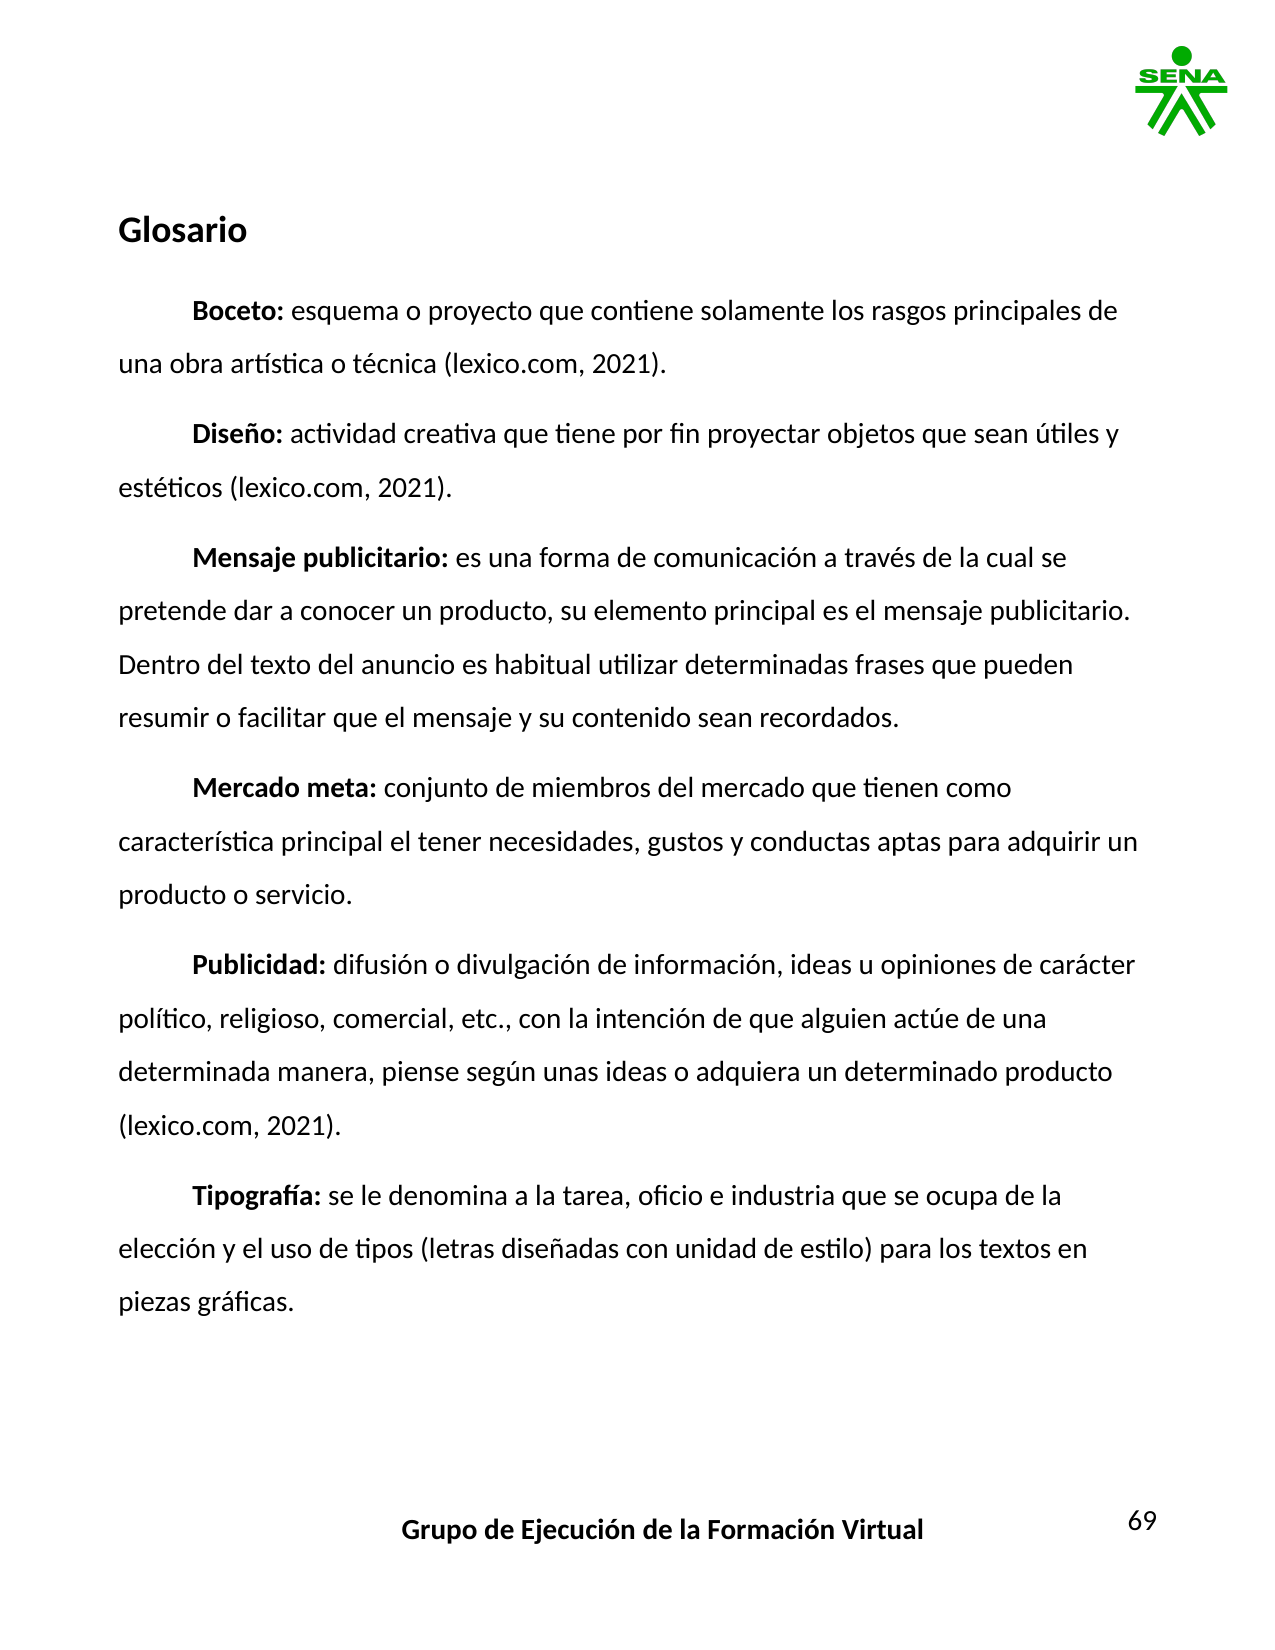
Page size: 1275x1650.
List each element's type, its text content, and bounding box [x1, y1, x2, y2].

text Diseño: actividad creativa que tiene por fin proyectar objetos que sean útiles y estéticos (lexico.com, 2021). [118, 415, 1157, 504]
text Boceto: esquema o proyecto que contiene solamente los rasgos principales de una obra artística o técnica (lexico.com, 2021). [118, 292, 1157, 381]
text Glosario [118, 206, 1157, 252]
text Tipografía: se le denomina a la tarea, oficio e industria que se ocupa de la elección y el uso de tipos (letras diseñadas con unidad de estilo) para los textos en piezas gráficas. [118, 1177, 1157, 1319]
text Mercado meta: conjunto de miembros del mercado que tienen como característica principal el tener necesidades, gustos y conductas aptas para adquirir un producto o servicio. [118, 769, 1157, 912]
picture [1135, 46, 1228, 136]
text Publicidad: difusión o divulgación de información, ideas u opiniones de carácter político, religioso, comercial, etc., con la intención de que alguien actúe de una determinada manera, piense según unas ideas o adquiera un determinado producto (lexico.com, 2021). [118, 946, 1157, 1142]
text Mensaje publicitario: es una forma de comunicación a través de la cual se pretende dar a conocer un producto, su elemento principal es el mensaje publicitario. Dentro del texto del anuncio es habitual utilizar determinadas frases que pueden resumir o facilitar que el mensaje y su contenido sean recordados. [118, 539, 1157, 735]
